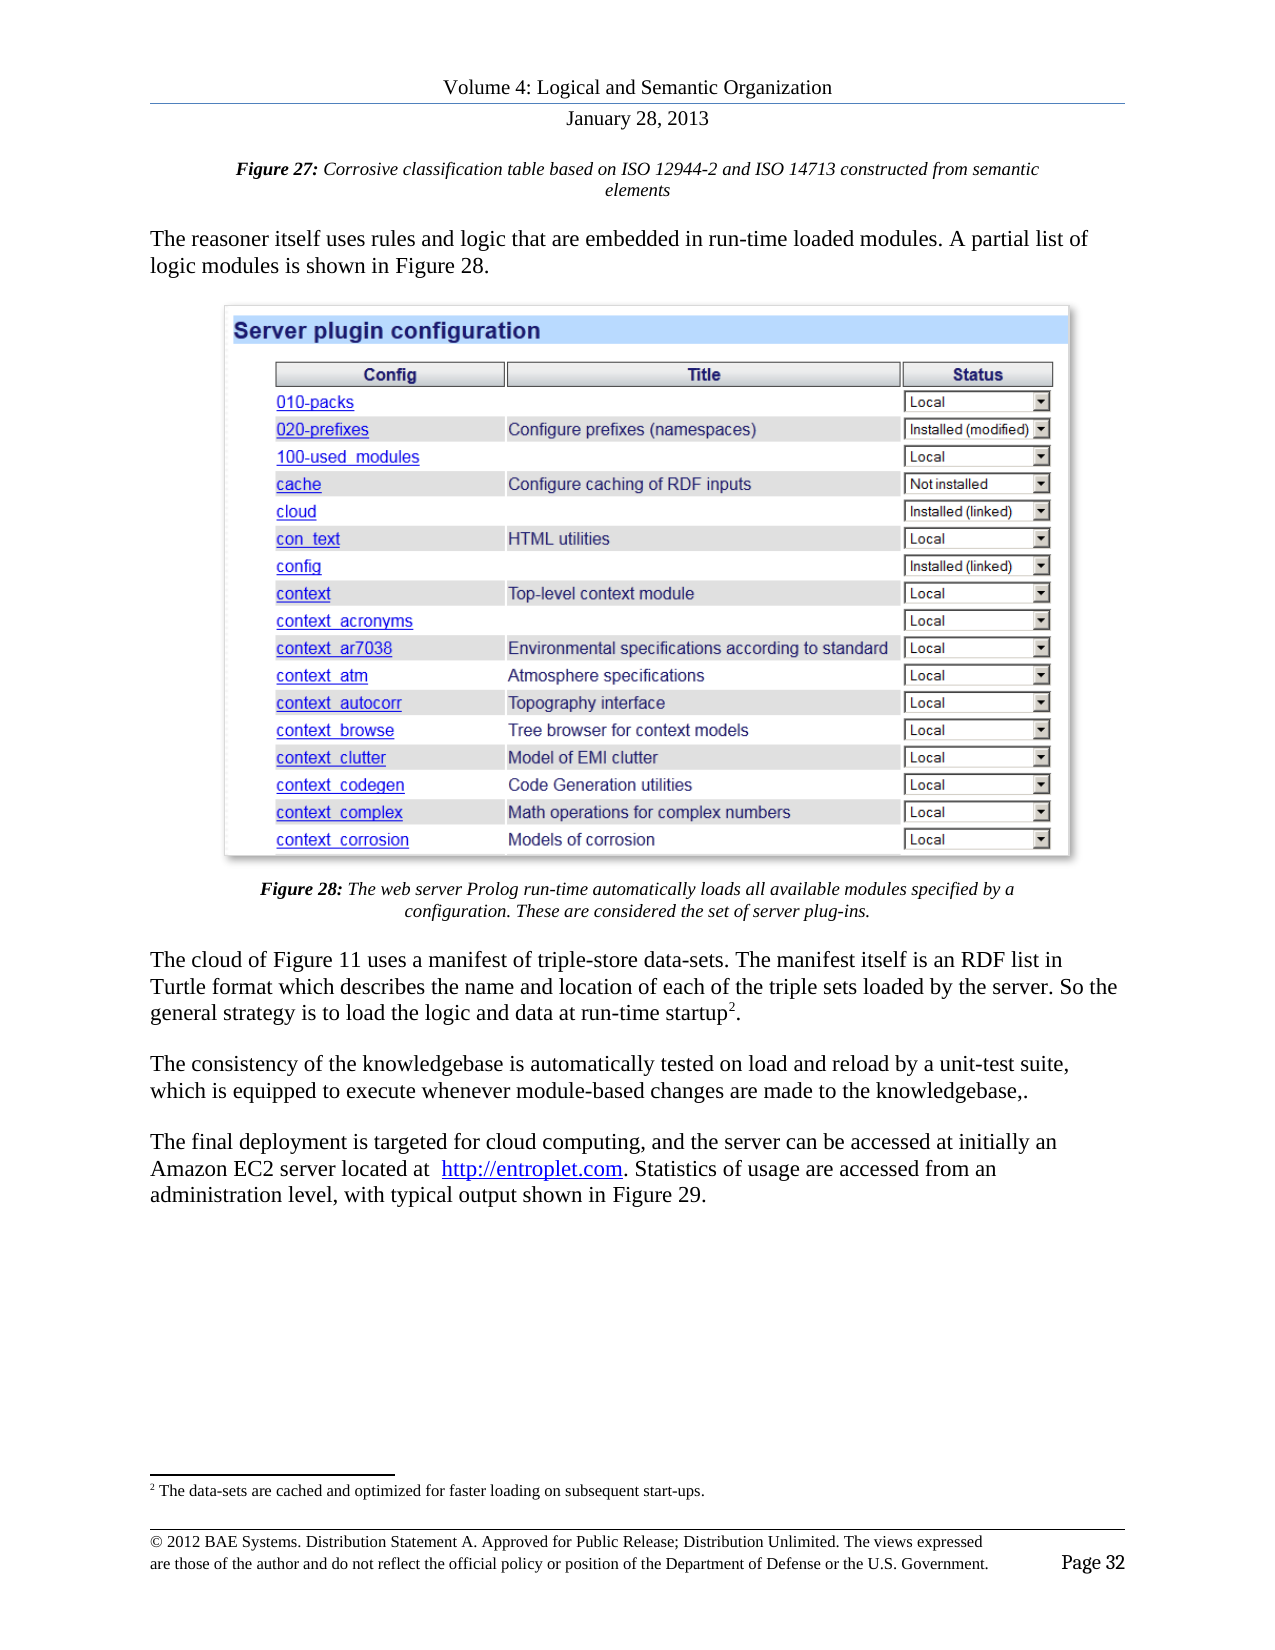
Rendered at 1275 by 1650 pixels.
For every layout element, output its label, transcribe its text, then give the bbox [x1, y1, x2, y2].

text The final deployment is targeted for cloud computing, and the server can be accessed at initially an Amazon EC2 server located at http://entroplet.com. Statistics of usage are accessed from an administration level, with typical output shown in Figure 29. [150, 1128, 1125, 1207]
text The consistency of the knowledgebase is automatically tested on load and reload by a unit-test suite, which is equipped to execute whenever module-based changes are made to the knowledgebase,. [150, 1051, 1125, 1103]
picture [225, 306, 1068, 855]
text Figure 27: Corrosive classification table based on ISO 12944-2 and ISO 14713 constructed from semantic elements [225, 157, 1050, 201]
text The cloud of Figure 11 uses a manifest of triple-store data-sets. The manifest itself is an RDF list in Turtle format which describes the name and location of each of the triple sets loaded by the server. So the general strategy is to load the logic and data at run-time startup. [150, 946, 1125, 1026]
text Figure 28: The web server Prolog run-time automatically loads all available modules specified by a configuration. These are considered the set of server plug-ins. [225, 878, 1050, 921]
text The reasoner itself uses rules and logic that are embedded in run-time loaded modules. A partial list of logic modules is shown in Figure 28. [150, 226, 1125, 278]
